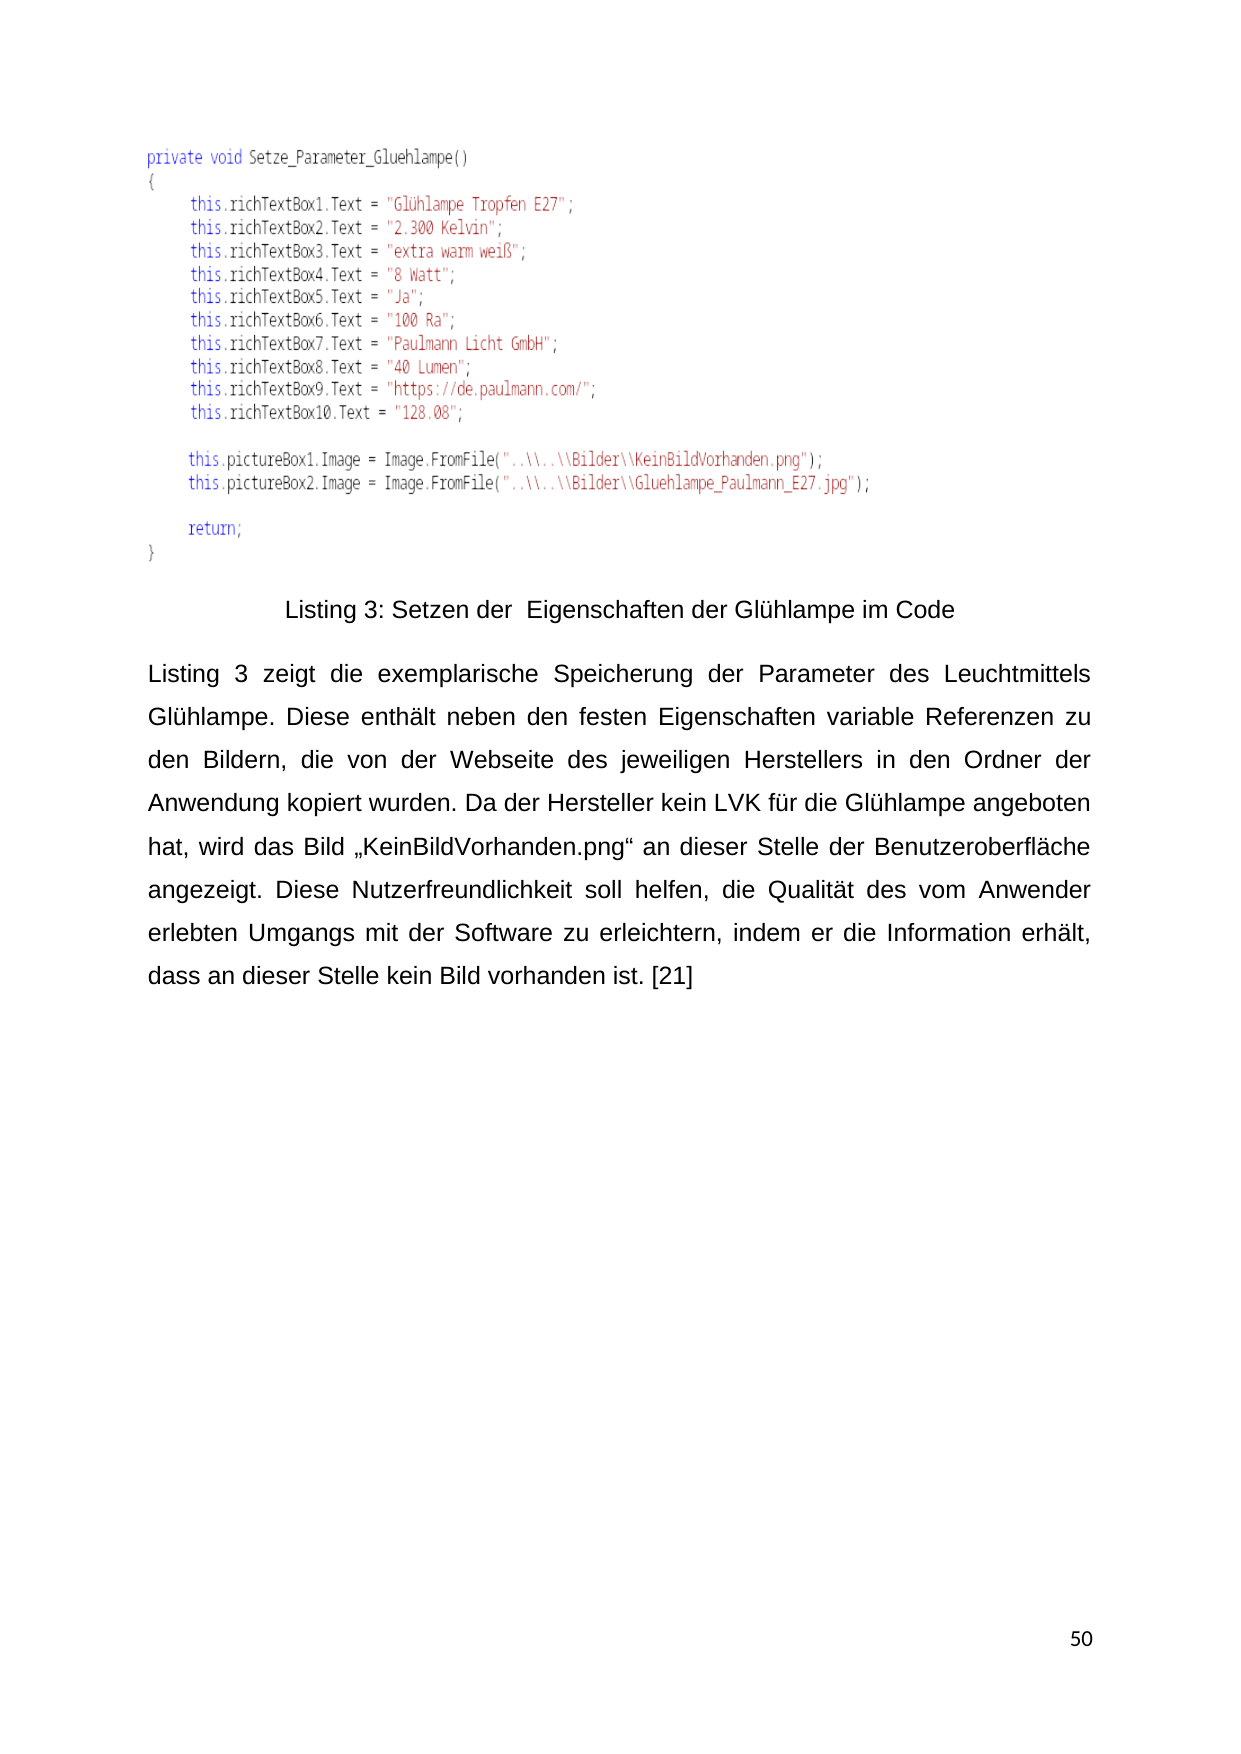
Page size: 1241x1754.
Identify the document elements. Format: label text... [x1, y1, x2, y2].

text Listing 3 zeigt die exemplarische Speicherung der Parameter des Leuchtmittels Glühlampe. Diese enthält neben den festen Eigenschaften variable Referenzen zu den Bildern, die von der Webseite des jeweiligen Herstellers in den Ordner der Anwendung kopiert wurden. Da der Hersteller kein LVK für die Glühlampe angeboten hat, wird das Bild „KeinBildVorhanden.png“ an dieser Stelle der Benutzeroberfläche angezeigt. Diese Nutzerfreundlichkeit soll helfen, die Qualität des vom Anwender erlebten Umgangs mit der Software zu erleichtern, indem er die Information erhält, dass an dieser Stelle kein Bild vorhanden ist. [21] [148, 659, 1093, 989]
text Listing 3: Setzen der Eigenschaften der Glühlampe im Code [148, 595, 1093, 624]
